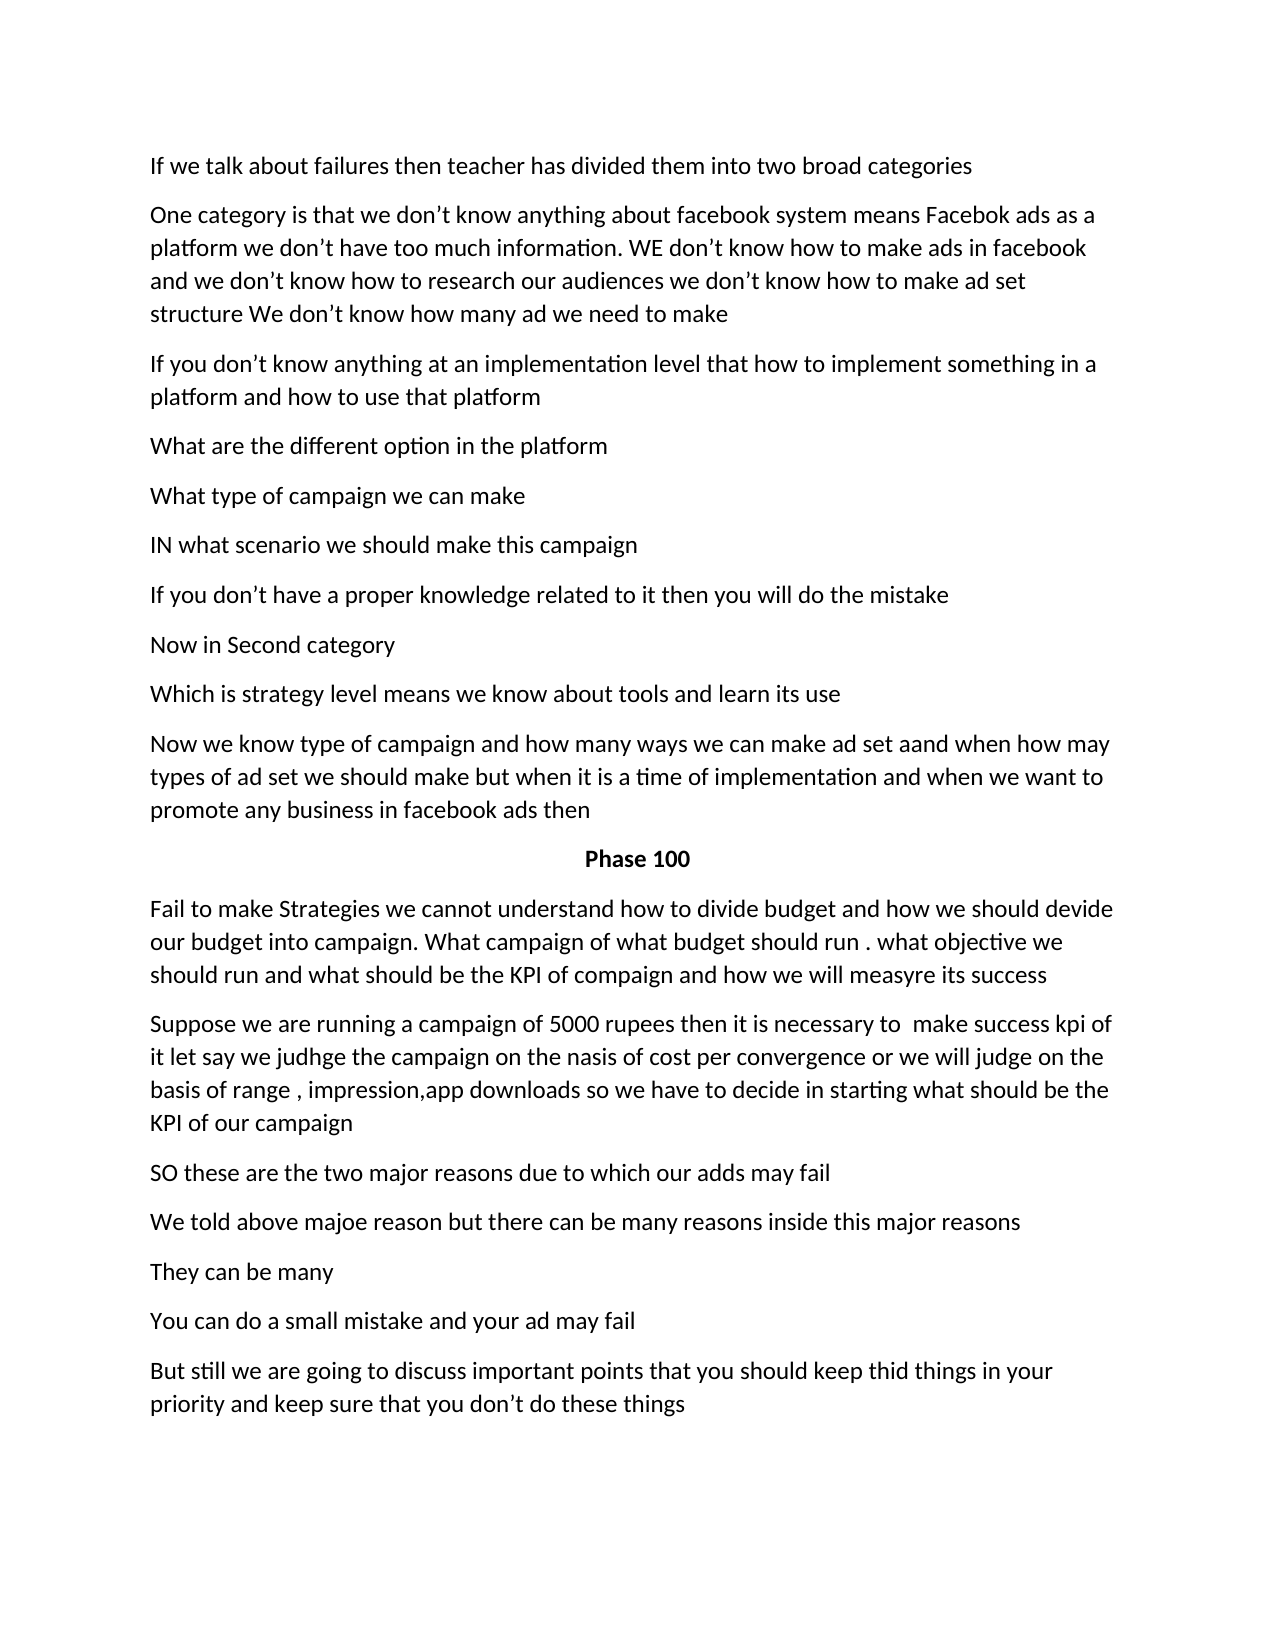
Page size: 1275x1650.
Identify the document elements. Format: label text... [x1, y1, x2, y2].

text If you don’t know anything at an implementation level that how to implement something in a platform and how to use that platform [150, 348, 1125, 411]
text SO these are the two major reasons due to which our adds may fail [150, 1157, 1125, 1187]
text Now in Second category [150, 629, 1125, 659]
text IN what scenario we should make this campaign [150, 529, 1125, 560]
text Phase 100 [150, 843, 1125, 874]
text If we talk about failures then teacher has divided them into two broad categories [150, 150, 1125, 181]
text But still we are going to discuss important points that you should keep thid things in your priority and keep sure that you don’t do these things [150, 1355, 1125, 1418]
text What type of campaign we can make [150, 480, 1125, 511]
text They can be many [150, 1256, 1125, 1286]
text Fail to make Strategies we cannot understand how to divide budget and how we should devide our budget into campaign. What campaign of what budget should run . what objective we should run and what should be the KPI of compaign and how we will measyre its success [150, 893, 1125, 989]
text Now we know type of campaign and how many ways we can make ad set aand when how may types of ad set we should make but when it is a time of implementation and when we want to promote any business in facebook ads then [150, 728, 1125, 824]
text We told above majoe reason but there can be many reasons inside this major reasons [150, 1206, 1125, 1237]
text What are the different option in the platform [150, 430, 1125, 461]
text Which is strategy level means we know about tools and learn its use [150, 678, 1125, 709]
text You can do a small mistake and your ad may fail [150, 1305, 1125, 1336]
text One category is that we don’t know anything about facebook system means Facebok ads as a platform we don’t have too much information. WE don’t know how to make ads in facebook and we don’t know how to research our audiences we don’t know how to make ad set structure We don’t know how many ad we need to make [150, 199, 1125, 329]
text Suppose we are running a campaign of 5000 rupees then it is necessary to make success kpi of it let say we judhge the campaign on the nasis of cost per convergence or we will judge on the basis of range , impression,app downloads so we have to decide in starting what should be the KPI of our campaign [150, 1008, 1125, 1138]
text If you don’t have a proper knowledge related to it then you will do the mistake [150, 579, 1125, 610]
